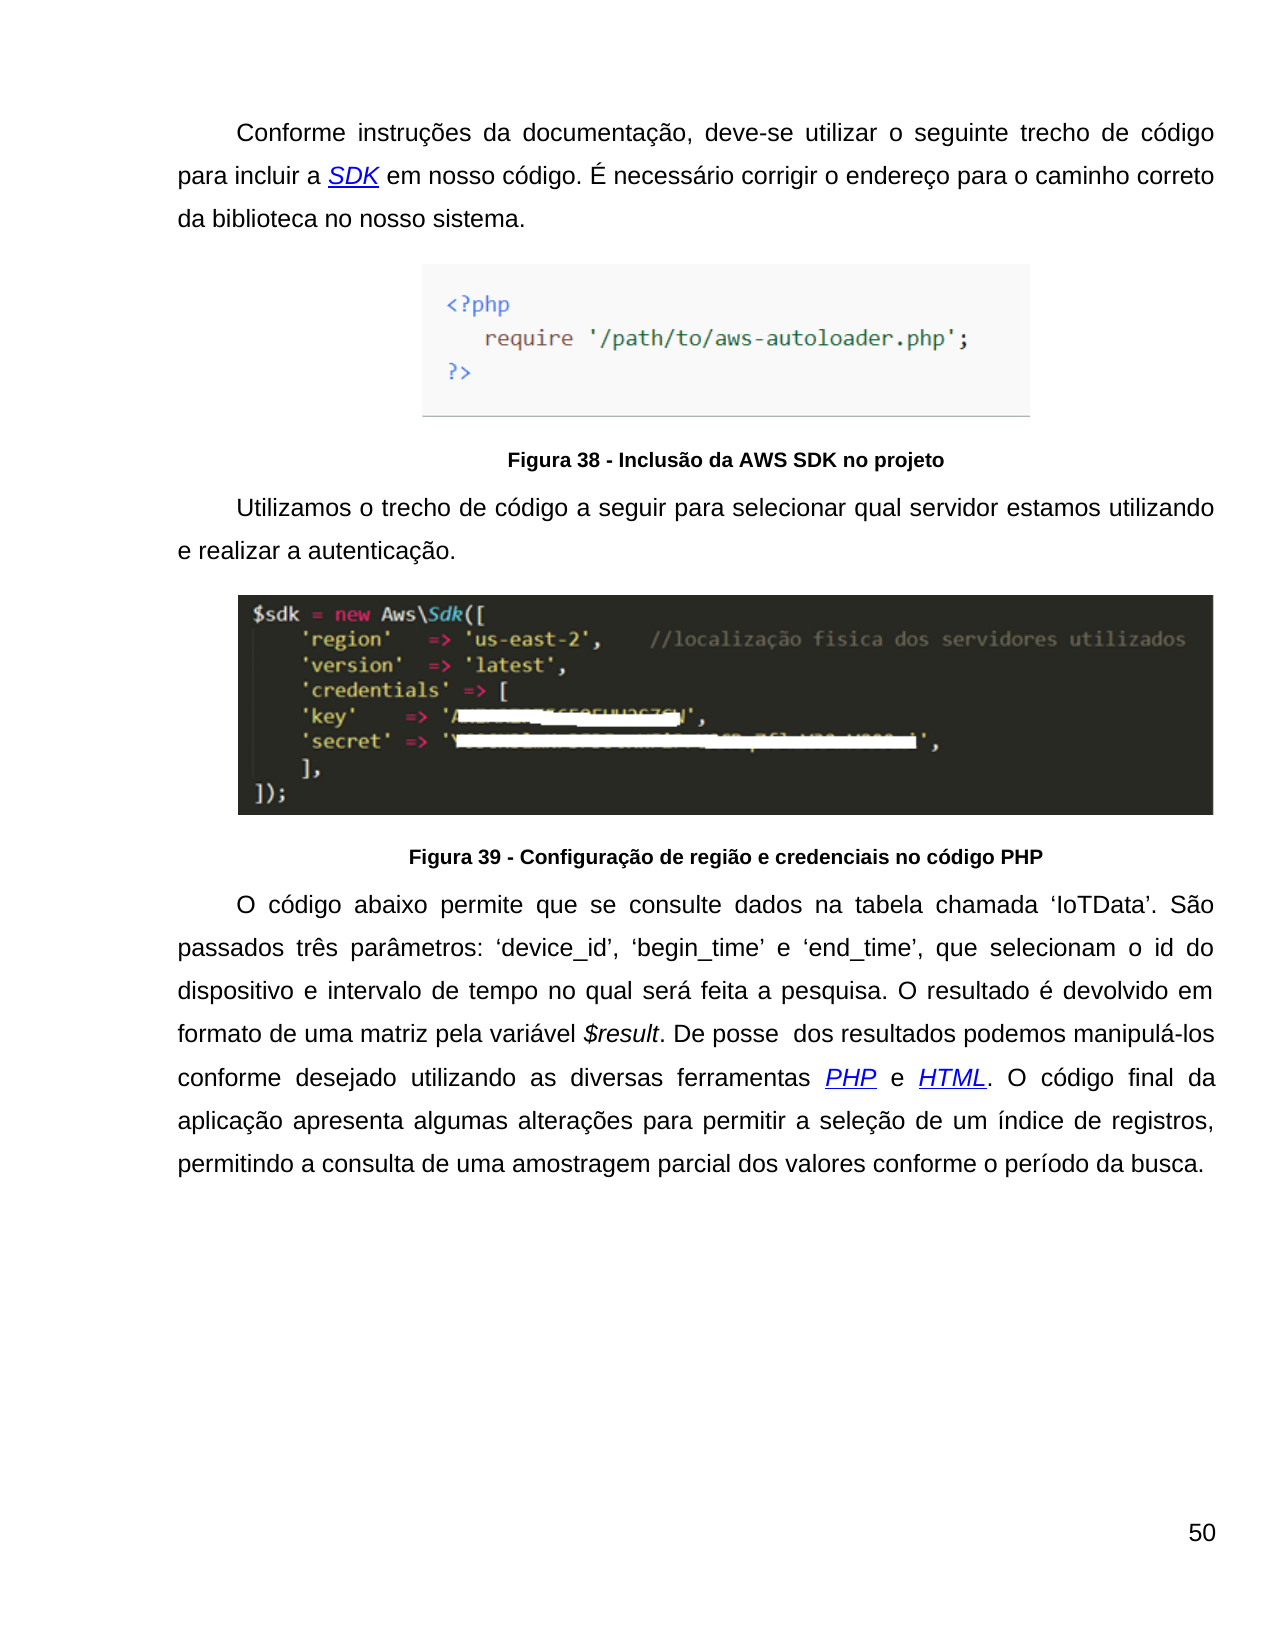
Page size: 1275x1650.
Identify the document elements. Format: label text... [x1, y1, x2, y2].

picture [422, 264, 1030, 417]
picture [238, 595, 1215, 815]
text O código abaixo permite que se consulte dados na tabela chamada ‘IoTData’. São passados três parâmetros: ‘device_id’, ‘begin_time’ e ‘end_time’, que selecionam o id do dispositivo e intervalo de tempo no qual será feita a pesquisa. O resultado é devolvido em formato de uma matriz pela variável $result. De posse dos resultados podemos manipulá-los conforme desejado utilizando as diversas ferramentas PHP e HTML. O código final da aplicação apresenta algumas alterações para permitir a seleção de um índice de registros, permitindo a consulta de uma amostragem parcial dos valores conforme o período da busca. [177, 890, 1216, 1177]
text Conforme instruções da documentação, deve-se utilizar o seguinte trecho de código para incluir a SDK em nosso código. É necessário corrigir o endereço para o caminho correto da biblioteca no nosso sistema. [177, 118, 1216, 233]
text Utilizamos o trecho de código a seguir para selecionar qual servidor estamos utilizando e realizar a autenticação. [177, 492, 1216, 564]
text Figura 39 - Configuração de região e credenciais no código PHP [177, 845, 1216, 869]
text Figura 38 - Inclusão da AWS SDK no projeto [177, 448, 1216, 472]
